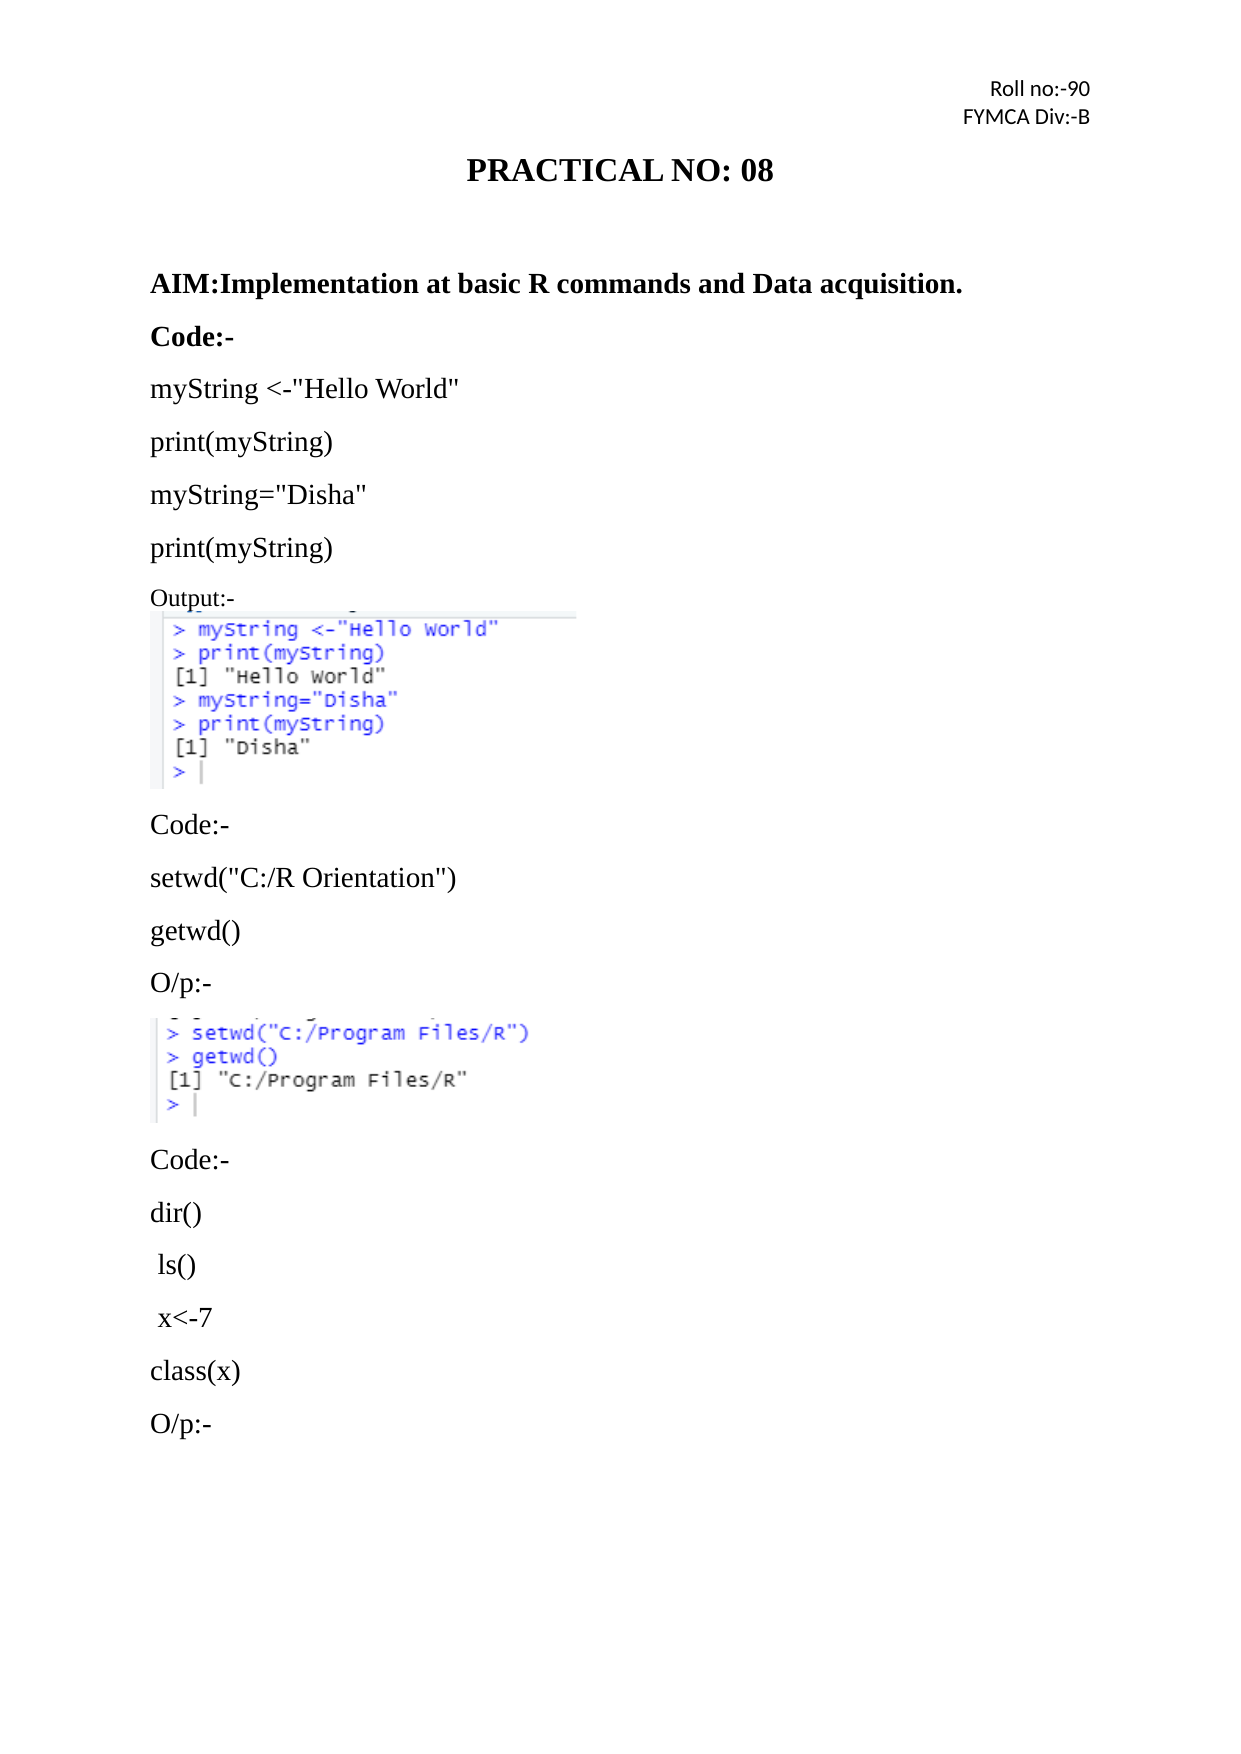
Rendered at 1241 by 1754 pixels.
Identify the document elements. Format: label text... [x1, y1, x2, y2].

text O/p:- [150, 966, 1090, 999]
text ls() [150, 1247, 1090, 1281]
text x<-7 [150, 1300, 1090, 1334]
text AIM:Implementation at basic R commands and Data acquisition. [150, 266, 1090, 299]
text print(myString) [150, 424, 1090, 458]
text Code:- [150, 319, 1090, 352]
picture [150, 611, 577, 789]
text getwd() [150, 913, 1090, 946]
text Code:- [150, 807, 1090, 841]
picture [150, 1018, 608, 1123]
text Output:- [150, 583, 1090, 612]
text Code:- [150, 1142, 1090, 1175]
text print(myString) [150, 530, 1090, 564]
text myString="Disha" [150, 477, 1090, 511]
text class(x) [150, 1353, 1090, 1387]
text O/p:- [150, 1406, 1090, 1439]
text PRACTICAL NO: 08 [150, 150, 1090, 188]
text myString <-"Hello World" [150, 372, 1090, 405]
text setwd("C:/R Orientation") [150, 860, 1090, 893]
text dir() [150, 1195, 1090, 1228]
